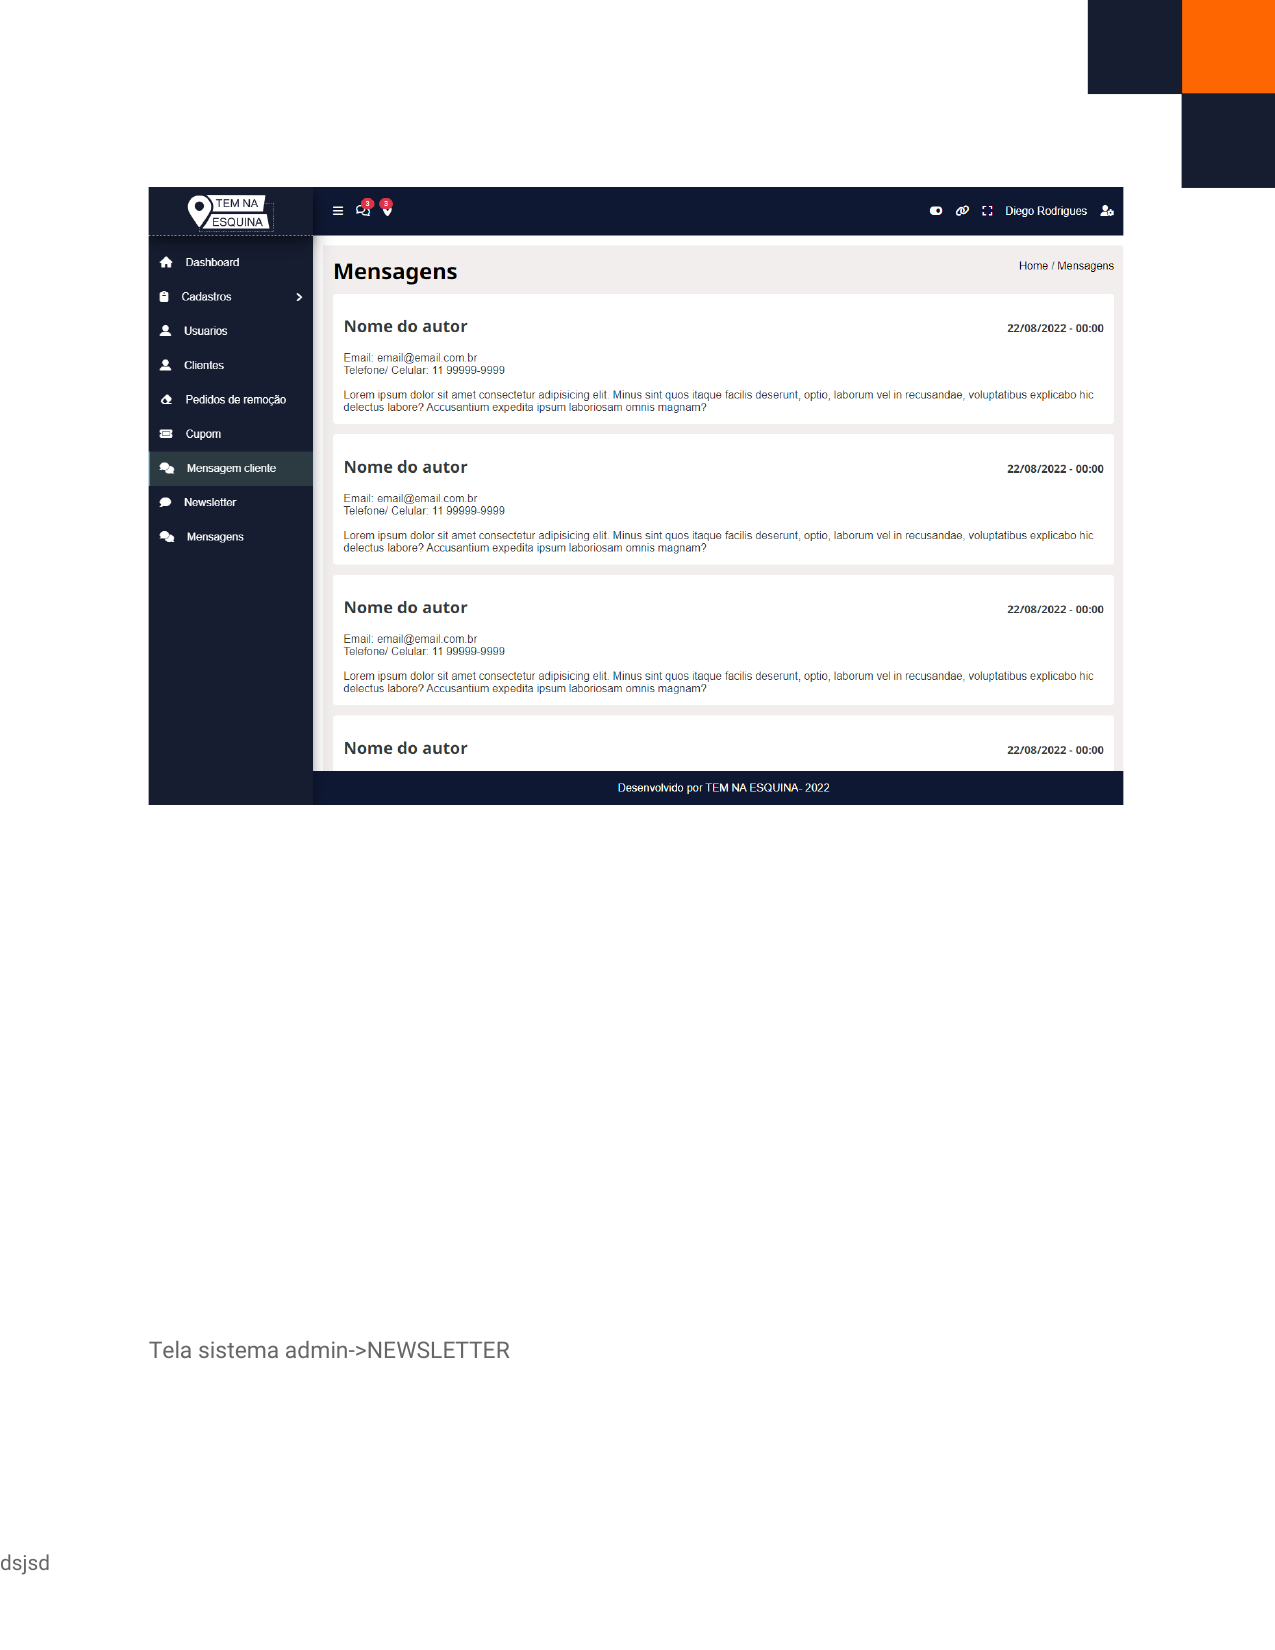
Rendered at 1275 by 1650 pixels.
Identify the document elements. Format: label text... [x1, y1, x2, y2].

text Tela sistema admin->NEWSLETTER [148, 1338, 1125, 1364]
picture [148, 0, 1275, 805]
